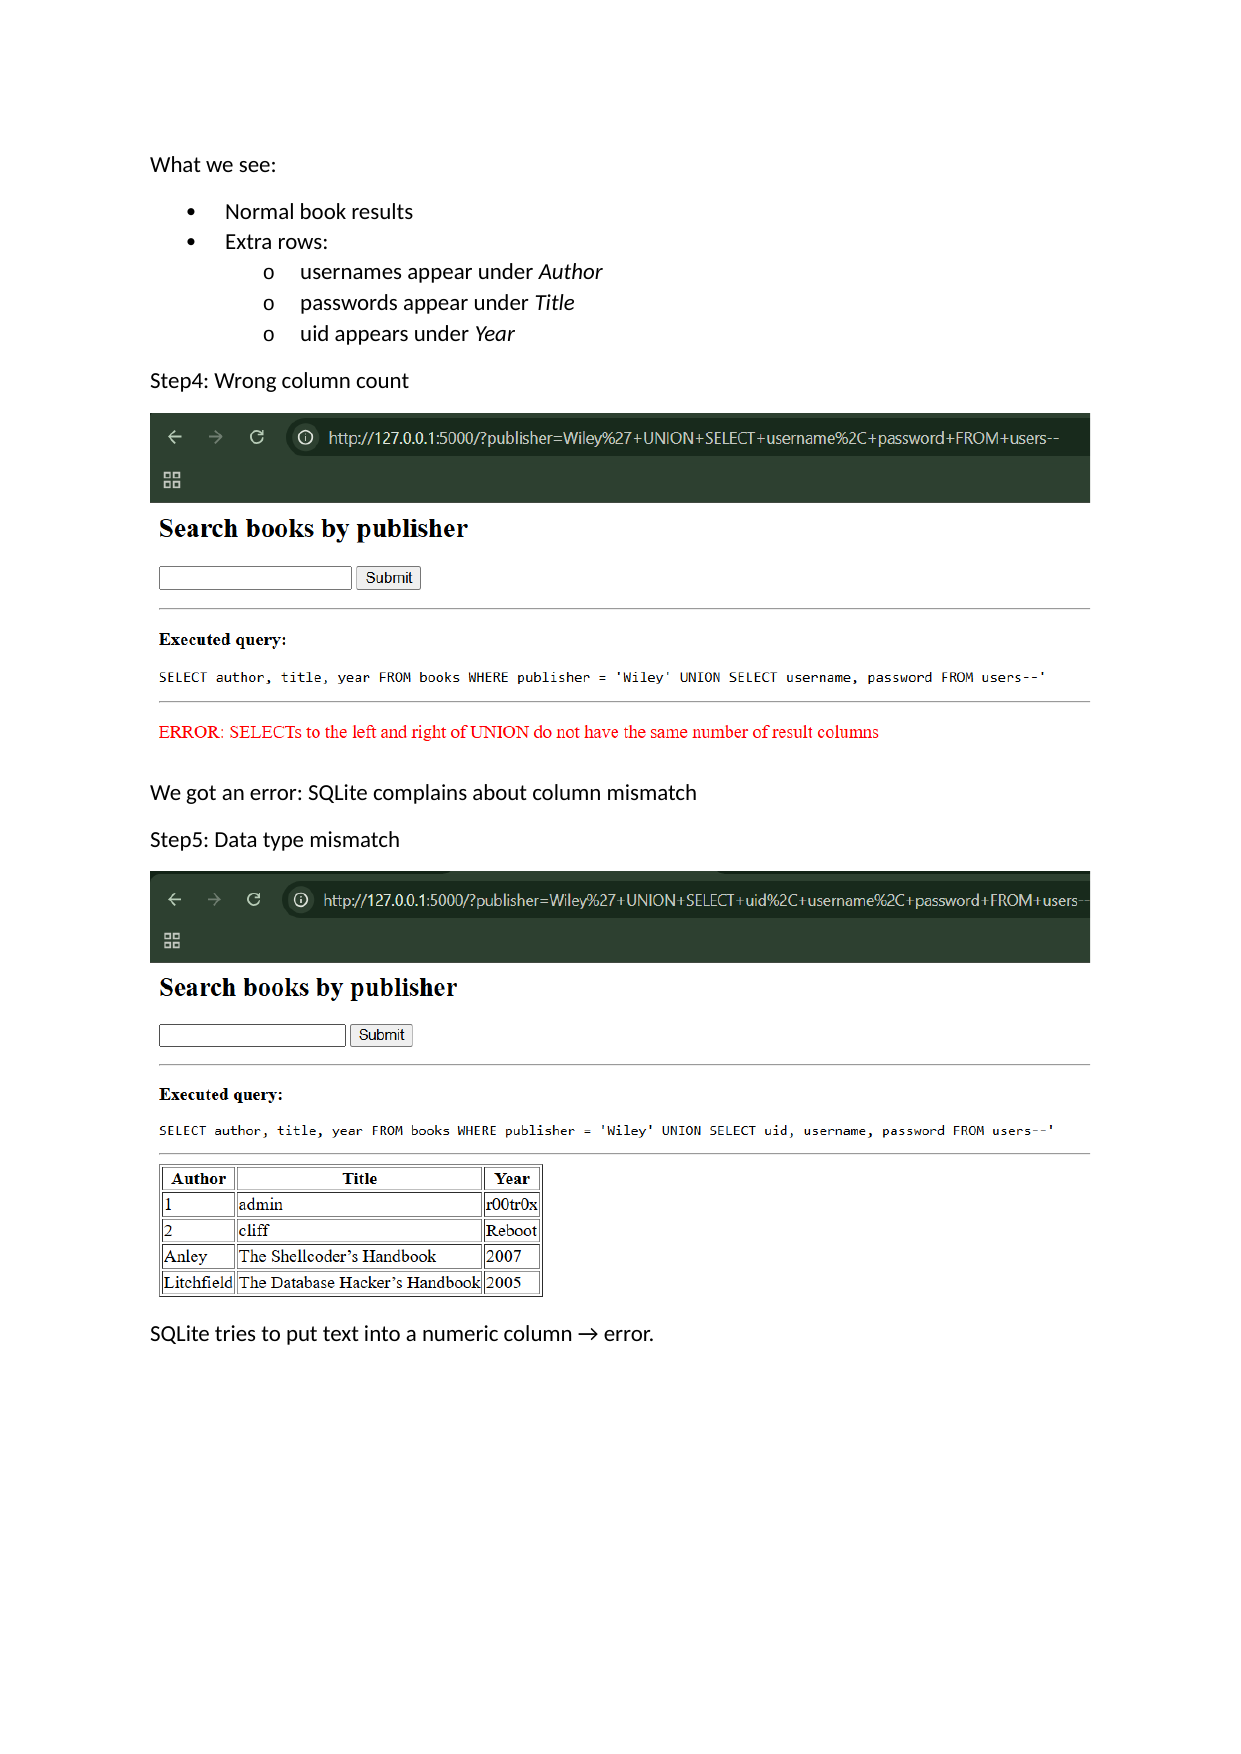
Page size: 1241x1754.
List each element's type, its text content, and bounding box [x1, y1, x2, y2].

list usernames appear under Author [262, 257, 1090, 286]
list Normal book results [187, 197, 1090, 225]
text Step5: Data type mismatch [150, 825, 1090, 853]
list Extra rows: [187, 227, 1090, 255]
list passwords appear under Title [262, 288, 1090, 317]
text Step4: Wrong column count [150, 366, 1090, 394]
text SQLite tries to put text into a numeric column → error. [150, 1319, 1090, 1347]
picture [150, 413, 1091, 760]
picture [150, 871, 1091, 1301]
text What we see: [150, 150, 1090, 178]
text We got an error: SQLite complains about column mismatch [150, 778, 1090, 806]
list uid appears under Year [262, 319, 1090, 347]
